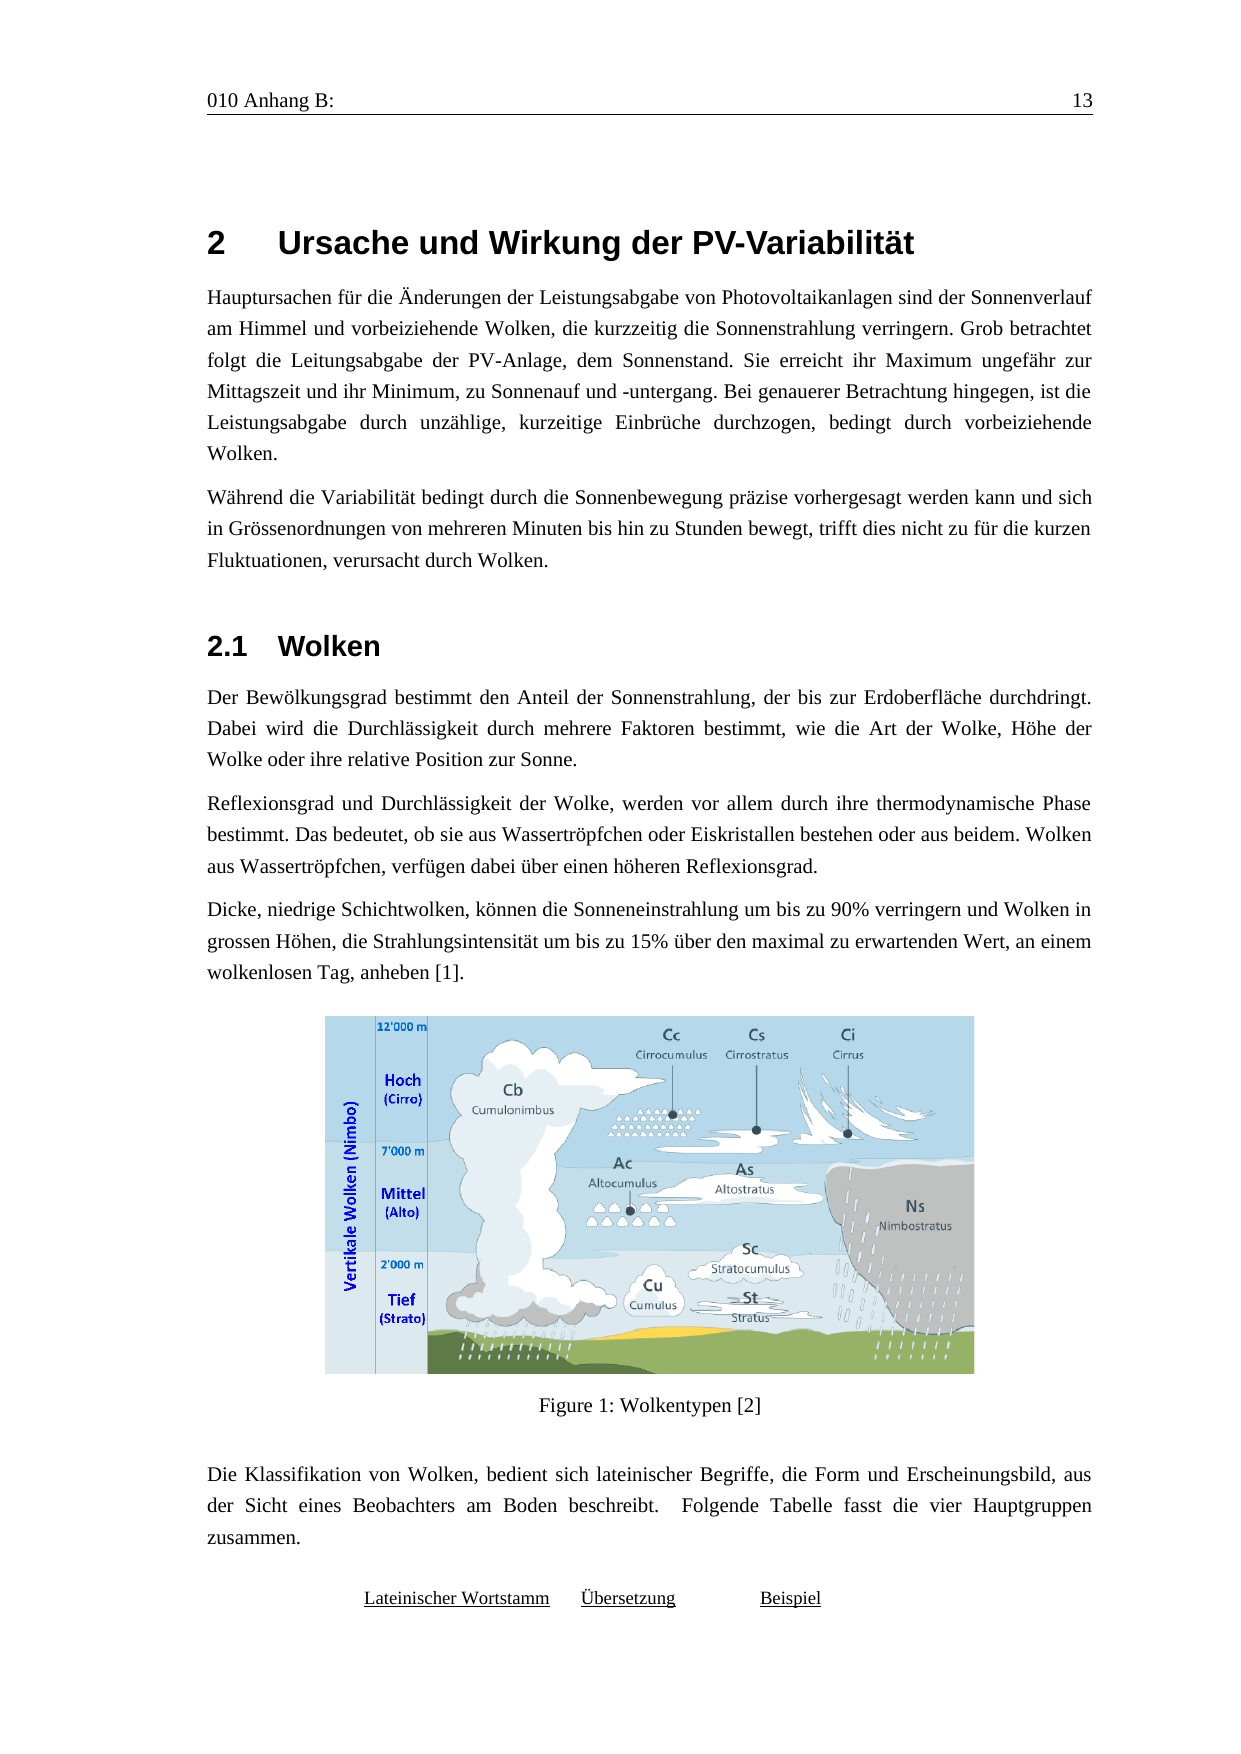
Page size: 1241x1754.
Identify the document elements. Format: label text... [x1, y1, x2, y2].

table_header Übersetzung [554, 1587, 702, 1616]
picture [325, 1016, 975, 1374]
text Der Bewölkungsgrad bestimmt den Anteil der Sonnenstrahlung, der bis zur Erdoberfläche durchdringt. Dabei wird die Durchlässigkeit durch mehrere Faktoren bestimmt, wie die Art der Wolke, Höhe der Wolke oder ihre relative Position zur Sonne. [207, 685, 1093, 771]
subtitle Ursache und Wirkung der PV-Variabilität [207, 223, 1093, 261]
table_header Beispiel [702, 1587, 879, 1616]
text Die Klassifikation von Wolken, bedient sich lateinischer Begriffe, die Form und Erscheinungsbild, aus der Sicht eines Beobachters am Boden beschreibt. Folgende Tabelle fasst die vier Hauptgruppen zusammen. [207, 1462, 1093, 1580]
text Hauptursachen für die Änderungen der Leistungsabgabe von Photovoltaikanlagen sind der Sonnenverlauf am Himmel und vorbeiziehende Wolken, die kurzzeitig die Sonnenstrahlung verringern. Grob betrachtet folgt die Leitungsabgabe der PV-Anlage, dem Sonnenstand. Sie erreicht ihr Maximum ungefähr zur Mittagszeit und ihr Minimum, zu Sonnenauf und -untergang. Bei genauerer Betrachtung hingegen, ist die Leistungsabgabe durch unzählige, kurzeitige Einbrüche durchzogen, bedingt durch vorbeiziehende Wolken. [207, 285, 1093, 465]
text Dicke, niedrige Schichtwolken, können die Sonneneinstrahlung um bis zu 90% verringern und Wolken in grossen Höhen, die Strahlungsintensität um bis zu 15% über den maximal zu erwartenden Wert, an einem wolkenlosen Tag, anheben [1]. [207, 897, 1093, 984]
text Figure 1: Wolkentypen [2] [207, 1393, 1093, 1417]
text Reflexionsgrad und Durchlässigkeit der Wolke, werden vor allem durch ihre thermodynamische Phase bestimmt. Das bedeutet, ob sie aus Wassertröpfchen oder Eiskristallen bestehen oder aus beidem. Wolken aus Wassertröpfchen, verfügen dabei über einen höheren Reflexionsgrad. [207, 791, 1093, 878]
text Während die Variabilität bedingt durch die Sonnenbewegung präzise vorhergesagt werden kann und sich in Grössenordnungen von mehreren Minuten bis hin zu Stunden bewegt, trifft dies nicht zu für die kurzen Fluktuationen, verursacht durch Wolken. [207, 485, 1093, 572]
subtitle Wolken [207, 629, 1093, 662]
table_header Lateinischer Wortstamm [359, 1587, 554, 1616]
